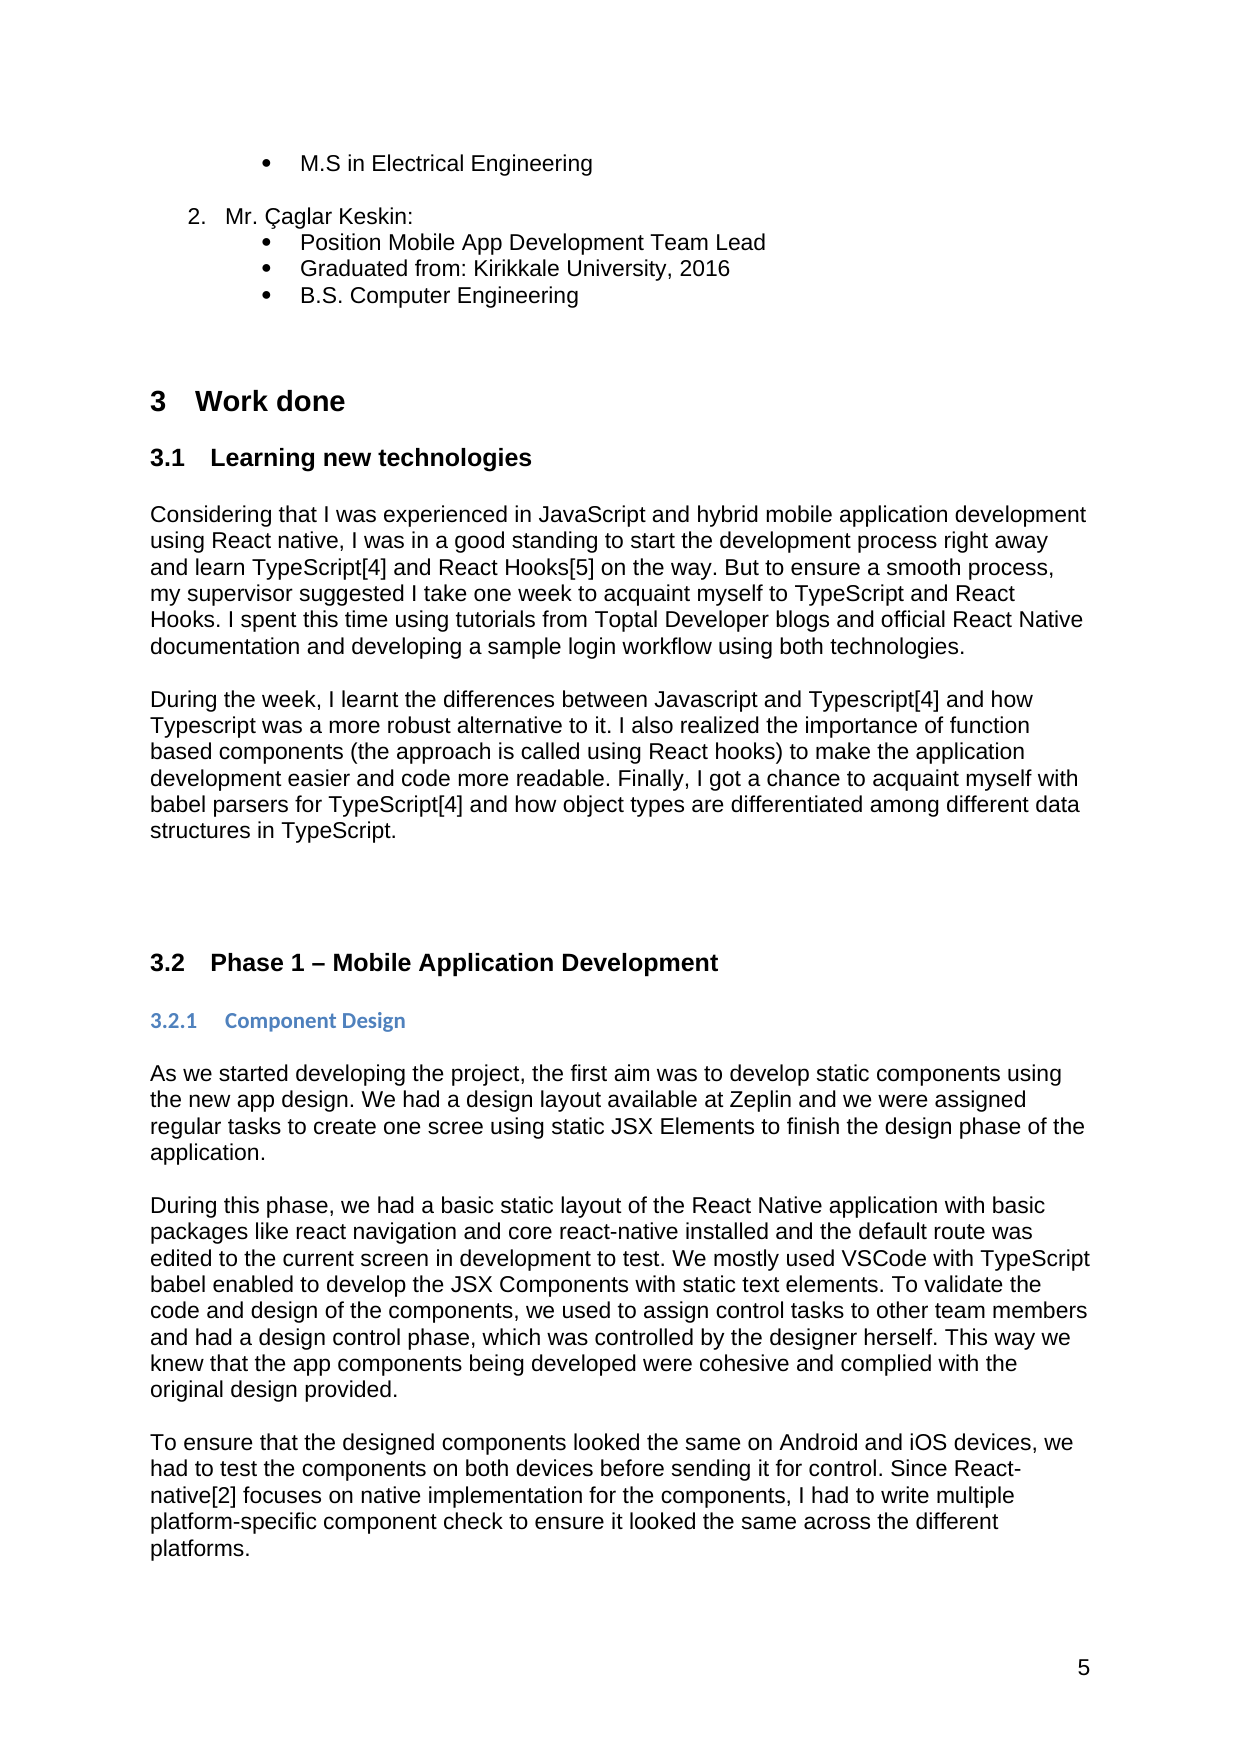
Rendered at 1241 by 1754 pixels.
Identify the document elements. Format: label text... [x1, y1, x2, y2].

subtitle Learning new technologies [150, 443, 1090, 472]
text As we started developing the project, the first aim was to develop static components using the new app design. We had a design layout available at Zeplin and we were assigned regular tasks to create one scree using static JSX Elements to finish the design phase of the application. [150, 1060, 1090, 1166]
list Position Mobile App Development Team Lead [262, 229, 1090, 255]
list Graduated from: Kirikkale University, 2016 [262, 255, 1090, 282]
list M.S in Electrical Engineering [262, 150, 1090, 176]
text During this phase, we had a basic static layout of the React Native application with basic packages like react navigation and core react-native installed and the default route was edited to the current screen in development to test. We mostly used VSCode with TypeScript babel enabled to develop the JSX Components with static text elements. To validate the code and design of the components, we used to assign control tasks to other team members and had a design control phase, which was controlled by the designer herself. This way we knew that the app components being developed were cohesive and complied with the original design provided. [150, 1192, 1090, 1403]
subtitle Phase 1 – Mobile Application Development [150, 948, 1090, 976]
text To ensure that the designed components looked the same on Android and iOS devices, we had to test the components on both devices before sending it for control. Since React-native[2] focuses on native implementation for the components, I had to write multiple platform-specific component check to ensure it looked the same across the different platforms. [150, 1429, 1090, 1561]
list B.S. Computer Engineering [262, 282, 1090, 308]
subtitle Component Design [150, 1006, 1090, 1034]
subtitle Work done [150, 384, 1090, 418]
list Mr. Çaglar Keskin: [187, 203, 1090, 229]
text Considering that I was experienced in JavaScript and hybrid mobile application development using React native, I was in a good standing to start the development process right away and learn TypeScript[4] and React Hooks[5] on the way. But to ensure a smooth process, my supervisor suggested I take one week to acquaint myself to TypeScript and React Hooks. I spent this time using tutorials from Toptal Developer blogs and official React Native documentation and developing a sample login workflow using both technologies. [150, 501, 1090, 659]
text During the week, I learnt the differences between Javascript and Typescript[4] and how Typescript was a more robust alternative to it. I also realized the importance of function based components (the approach is called using React hooks) to make the application development easier and code more readable. Finally, I got a chance to acquaint myself with babel parsers for TypeScript[4] and how object types are differentiated among different data structures in TypeScript. [150, 686, 1090, 844]
